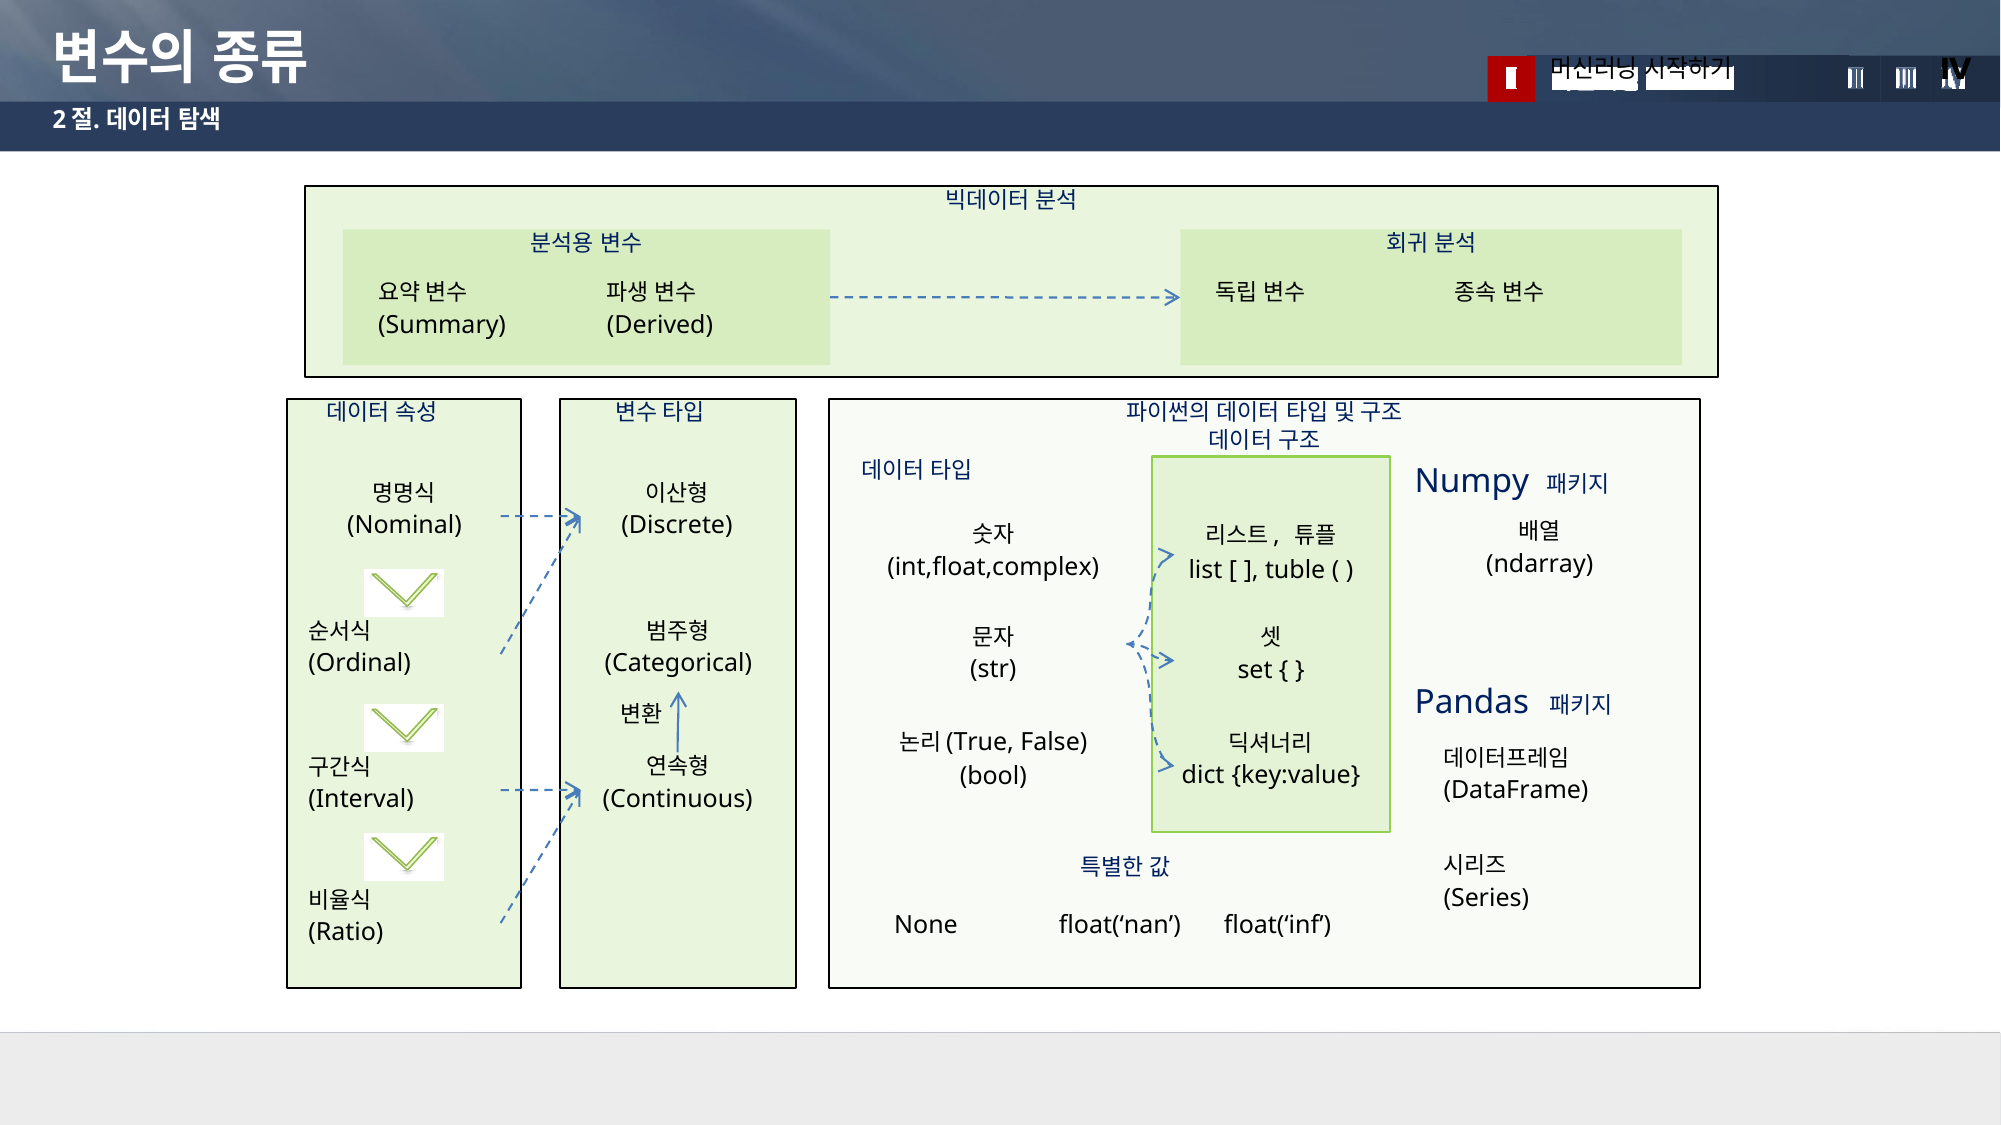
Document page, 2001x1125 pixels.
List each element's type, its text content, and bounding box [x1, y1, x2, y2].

picture [0, 0, 2001, 1125]
text 2절. 데이터 탐색 [52, 99, 327, 136]
text 머신러닝 시작하기 Ⅳ [1550, 46, 2000, 88]
picture [1506, 67, 1517, 89]
subtitle 변수의 종류 [52, 2, 327, 98]
